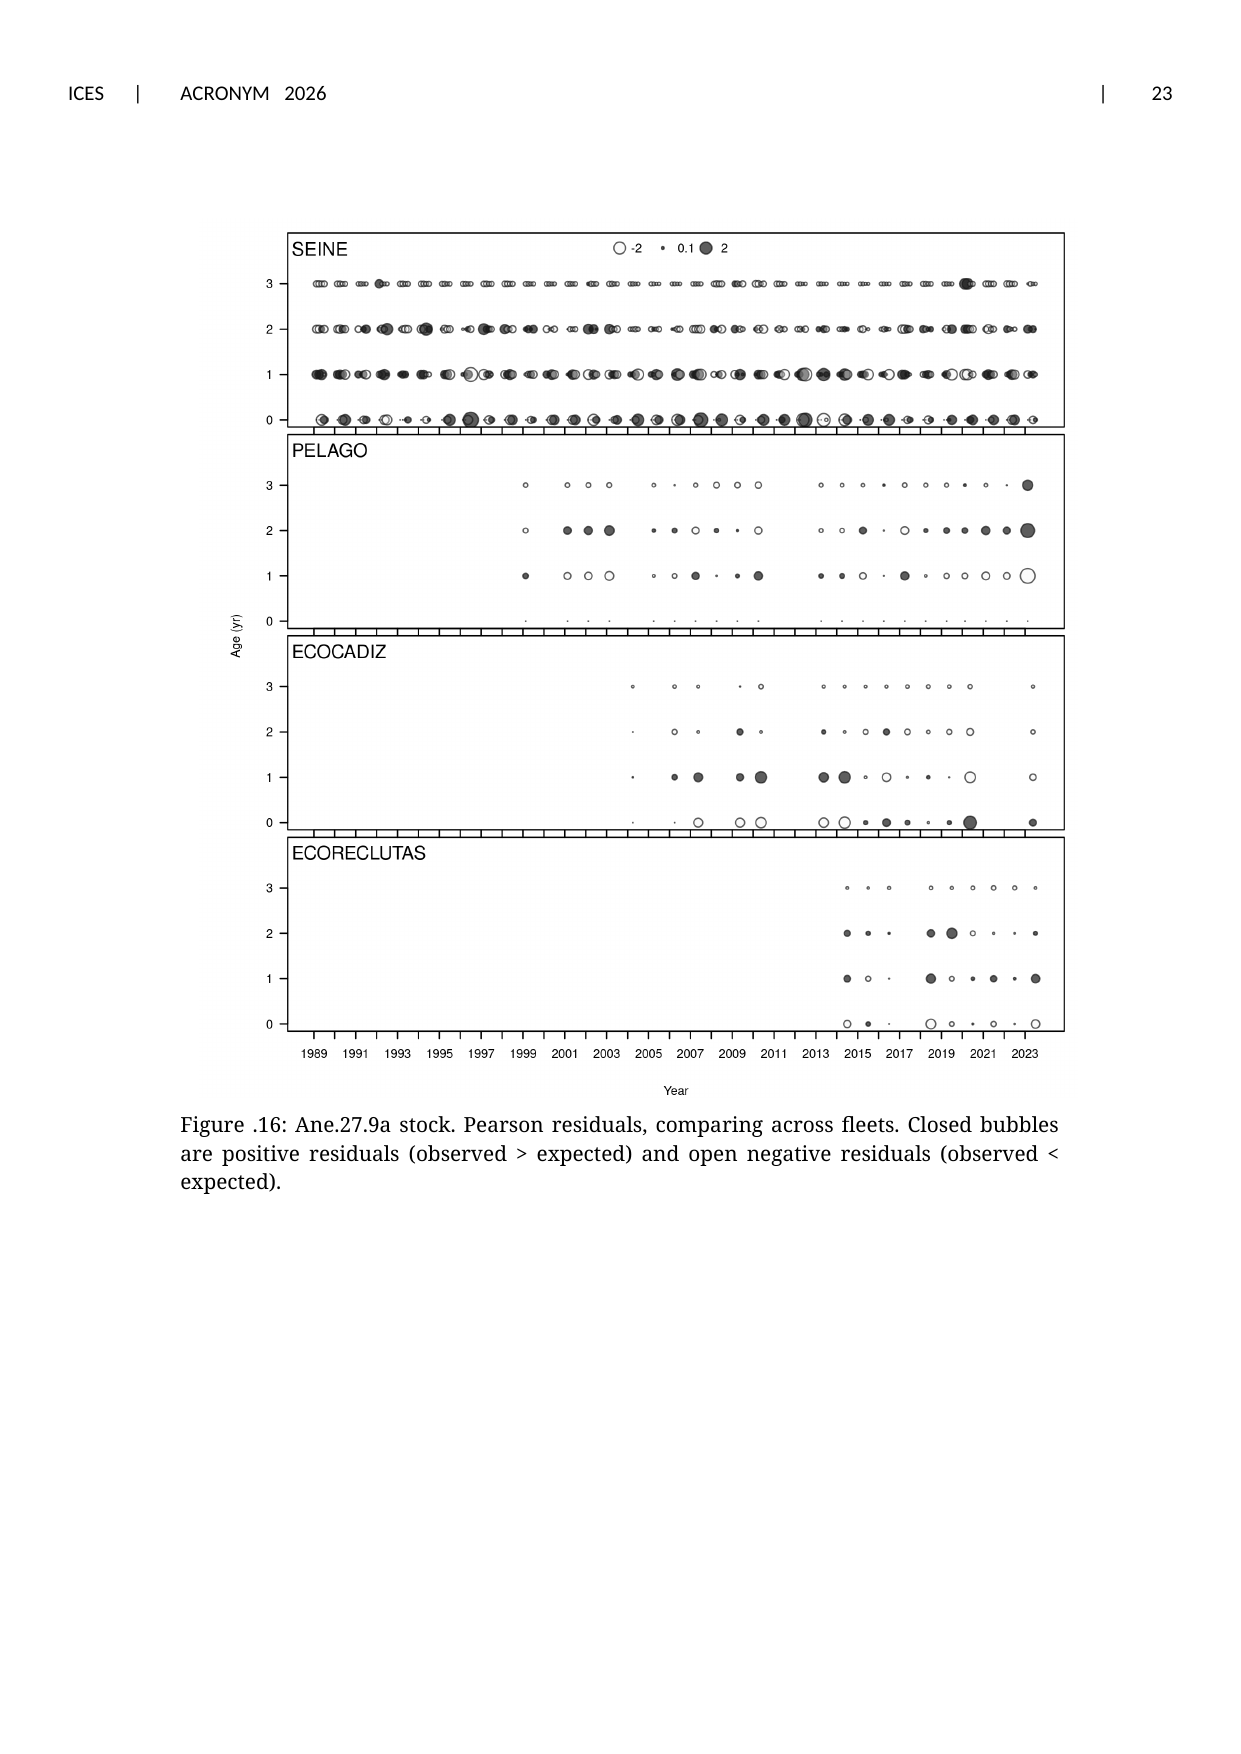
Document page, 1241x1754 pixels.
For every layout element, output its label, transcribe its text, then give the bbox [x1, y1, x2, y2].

picture [198, 218, 1079, 1098]
text Figure .: Ane.27.9a stock. Pearson residuals, comparing across fleets. Closed bubbles are positive residuals (observed > expected) and open negative residuals (observed < expected). [180, 1110, 1060, 1196]
